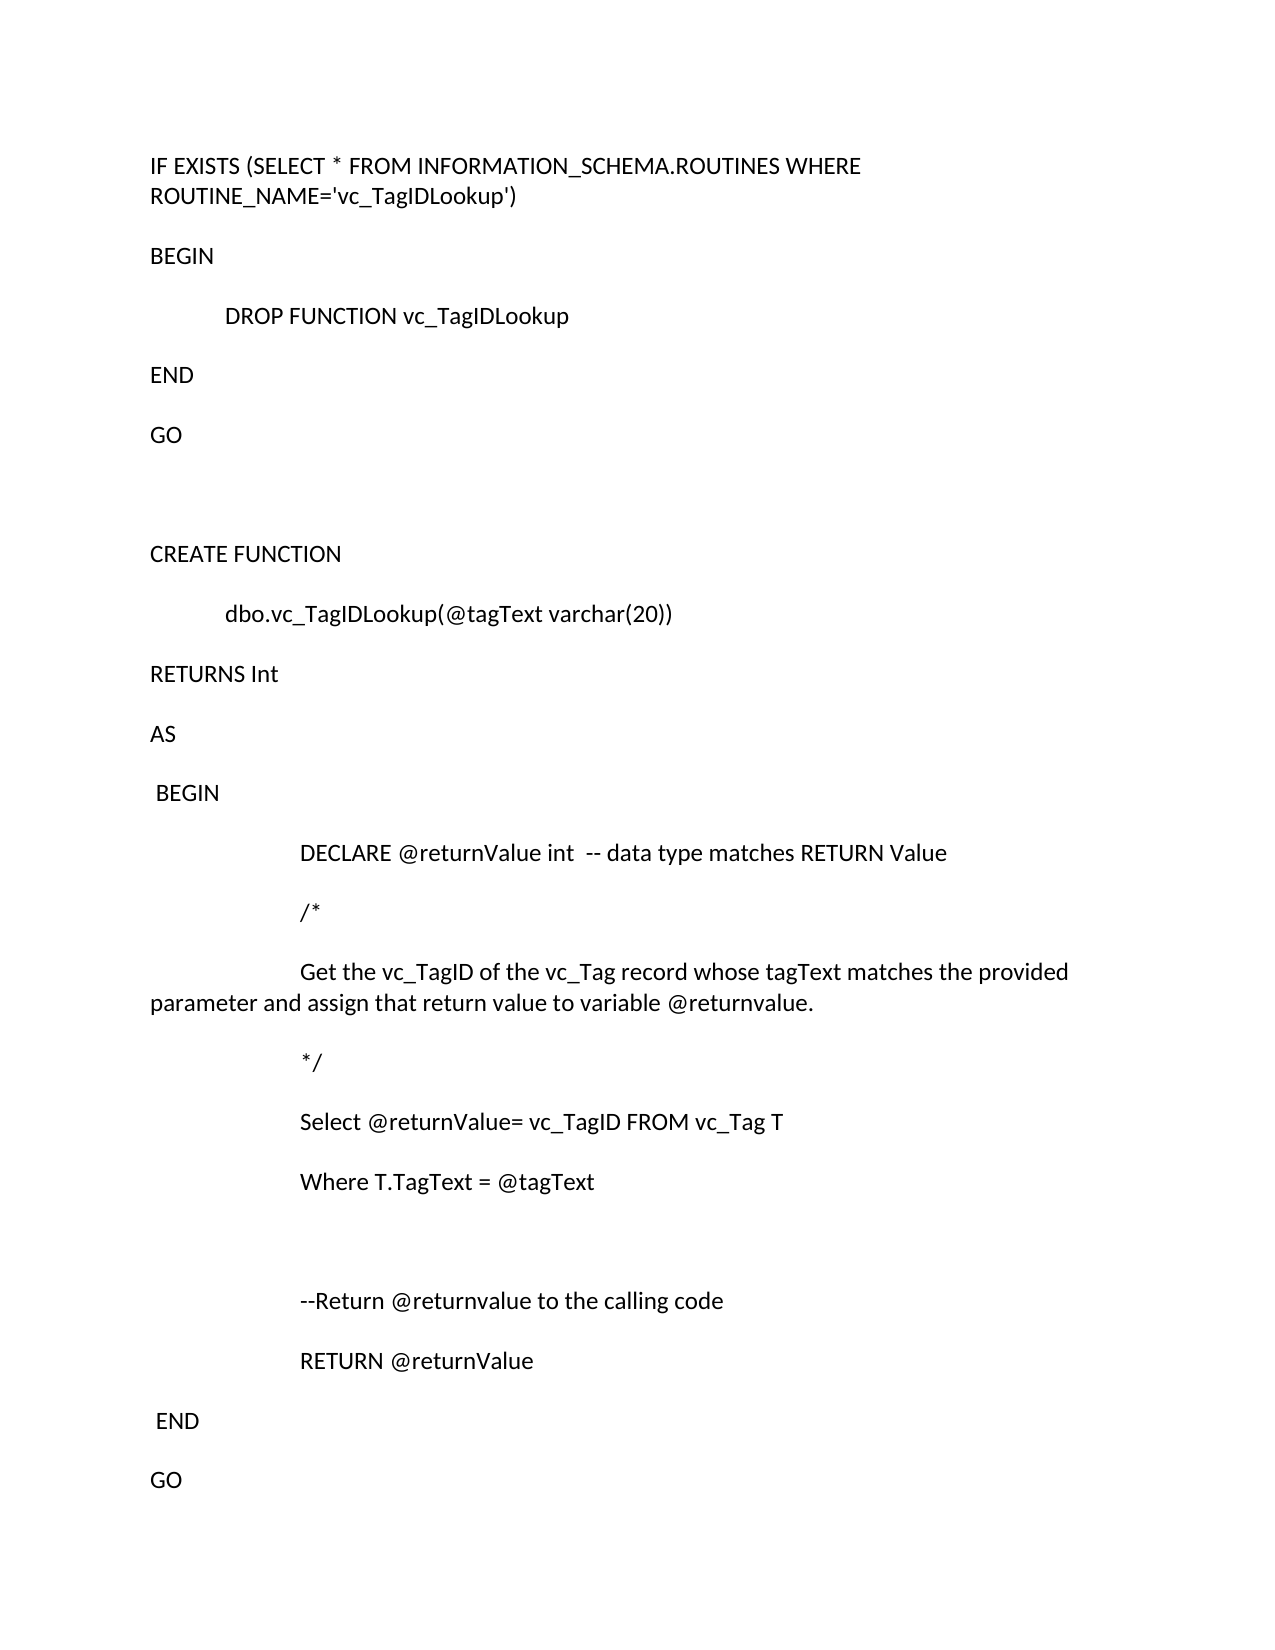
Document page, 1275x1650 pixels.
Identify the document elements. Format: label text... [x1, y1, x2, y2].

text Where T.TagText = @tagText [150, 1166, 1125, 1197]
text */ [150, 1047, 1125, 1077]
text CREATE FUNCTION [150, 539, 1125, 569]
text Get the vc_TagID of the vc_Tag record whose tagText matches the provided parameter and assign that return value to variable @returnvalue. [150, 956, 1125, 1017]
text RETURNS Int [150, 658, 1125, 688]
text Select @returnValue= vc_TagID FROM vc_Tag T [150, 1106, 1125, 1137]
text RETURN @returnValue [150, 1345, 1125, 1376]
text END [150, 359, 1125, 390]
text --Return @returnvalue to the calling code [150, 1285, 1125, 1316]
text DECLARE @returnValue int -- data type matches RETURN Value [150, 837, 1125, 868]
text END [150, 1405, 1125, 1435]
text IF EXISTS (SELECT * FROM INFORMATION_SCHEMA.ROUTINES WHERE ROUTINE_NAME='vc_TagIDLookup') [150, 150, 1125, 211]
text /* [150, 897, 1125, 927]
text GO [150, 419, 1125, 450]
text AS [150, 718, 1125, 748]
text DROP FUNCTION vc_TagIDLookup [150, 300, 1125, 330]
text BEGIN [150, 240, 1125, 271]
text dbo.vc_TagIDLookup(@tagText varchar(20)) [150, 598, 1125, 629]
text GO [150, 1464, 1125, 1495]
text BEGIN [150, 777, 1125, 808]
